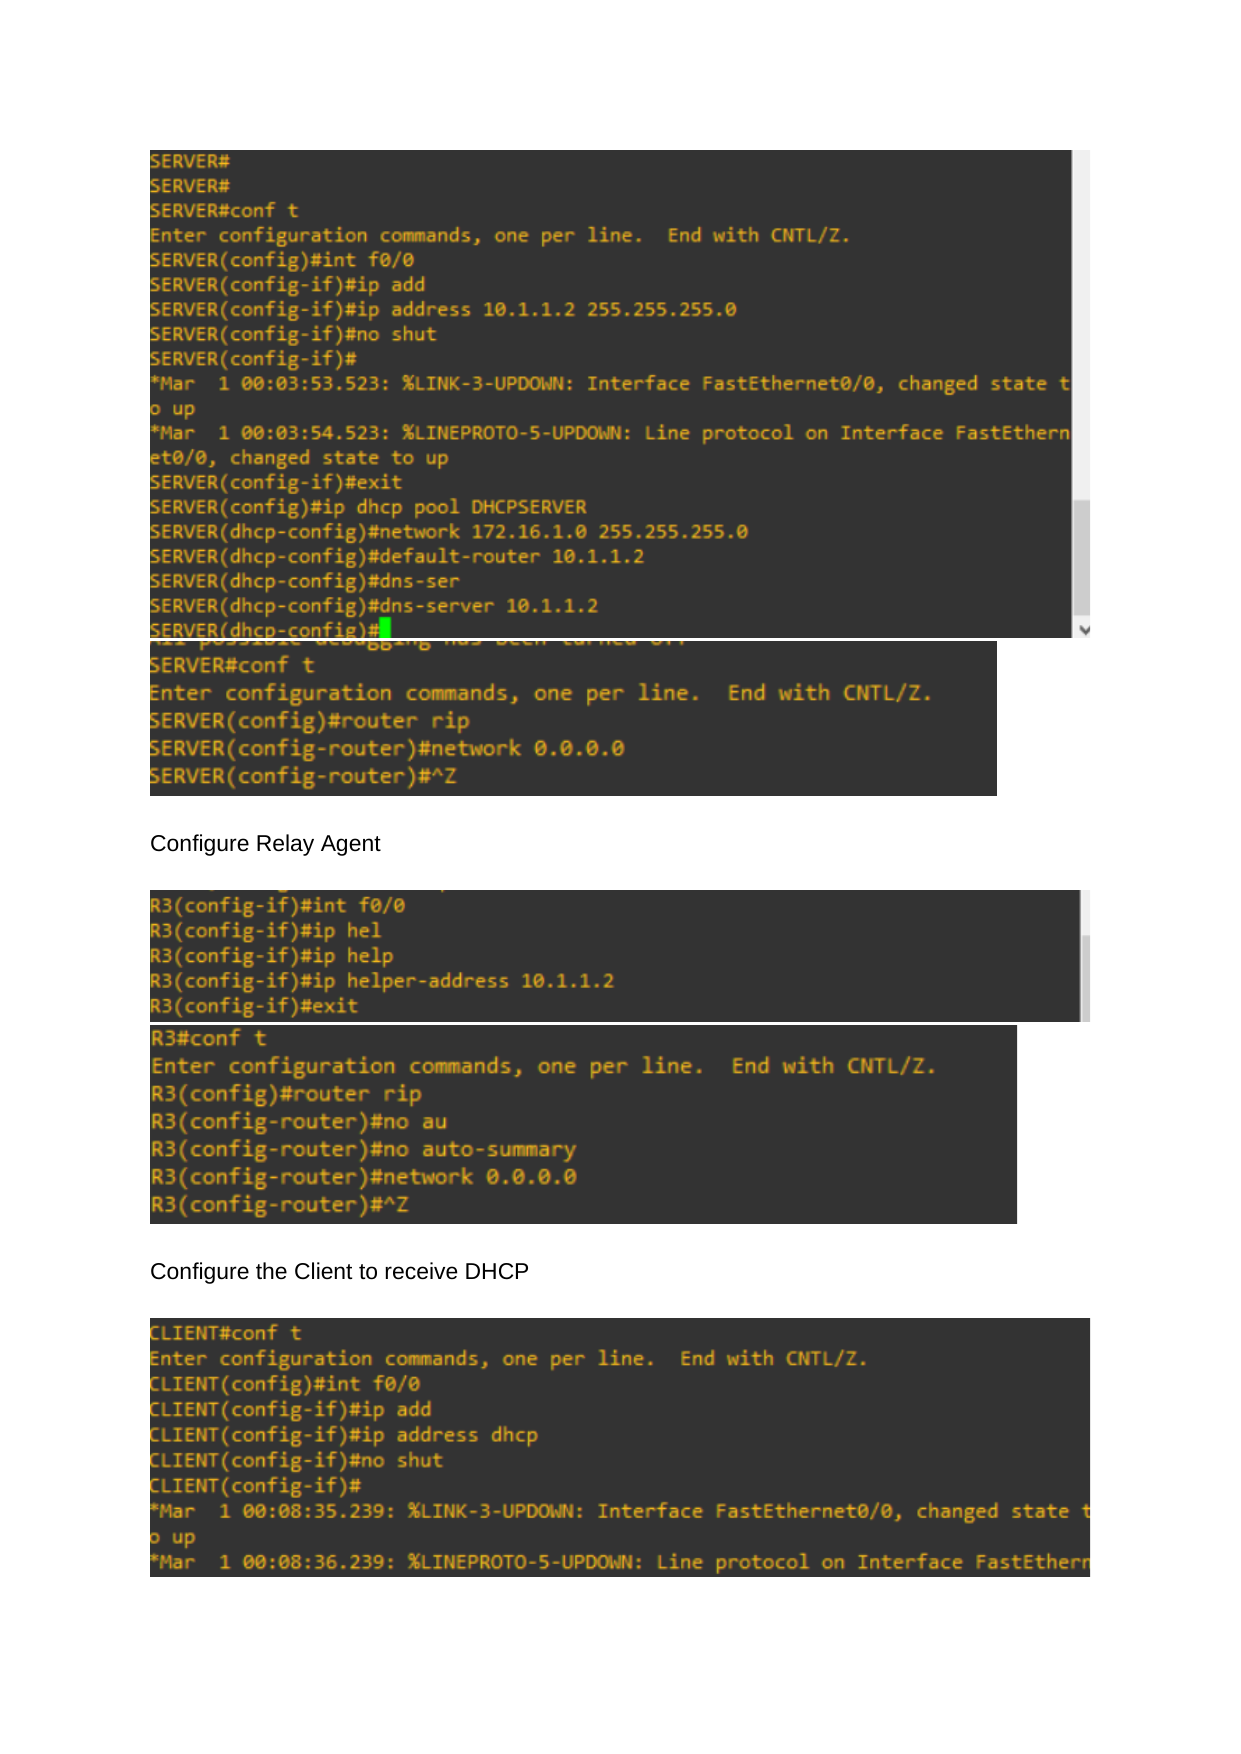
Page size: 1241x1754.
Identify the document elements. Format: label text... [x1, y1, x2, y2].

text Configure the Client to receive DHCP [150, 1258, 1090, 1284]
picture [150, 150, 1091, 638]
picture [150, 890, 1091, 1022]
text Configure Relay Agent [150, 830, 1090, 856]
picture [150, 641, 997, 796]
picture [150, 1318, 1091, 1577]
picture [150, 1025, 1018, 1224]
